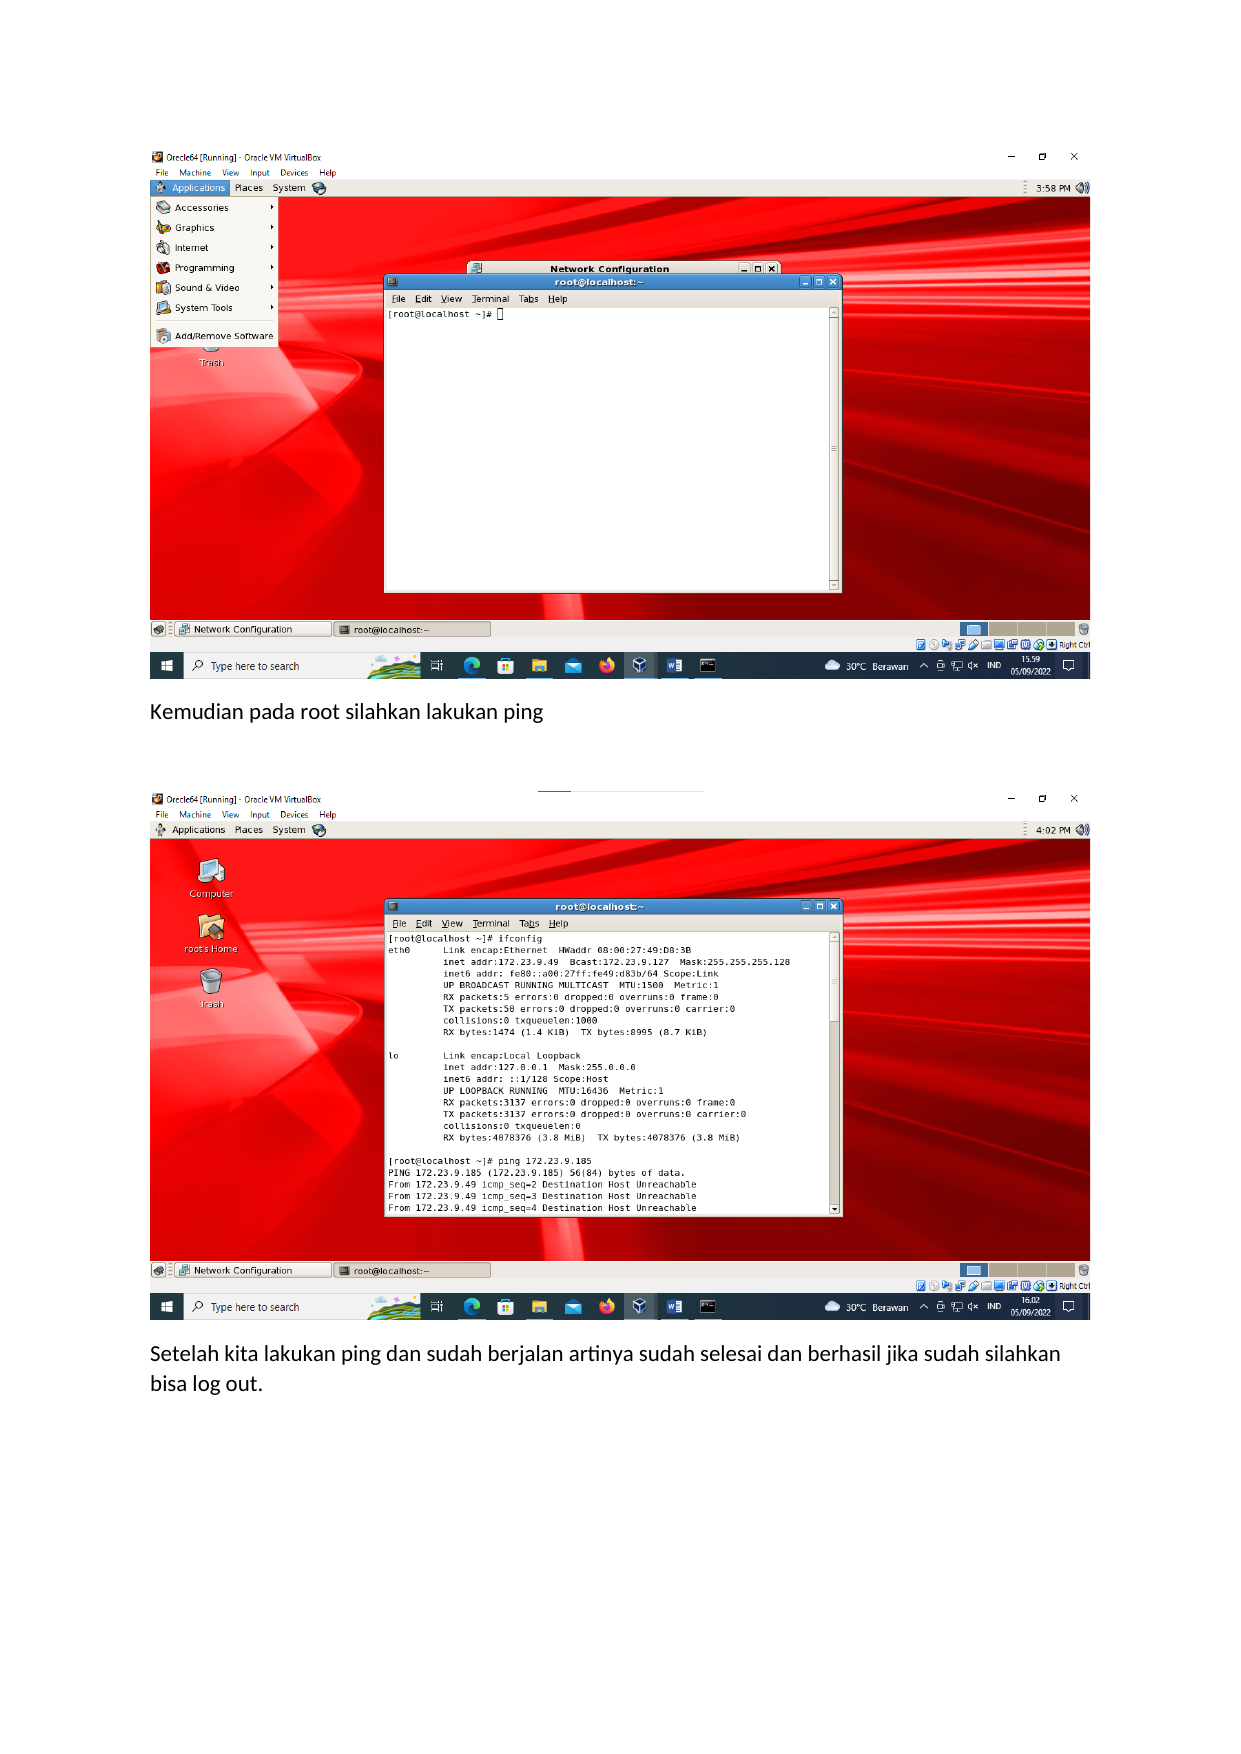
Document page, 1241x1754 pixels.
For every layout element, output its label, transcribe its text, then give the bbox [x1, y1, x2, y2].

picture [150, 150, 1091, 679]
picture [150, 791, 1091, 1320]
text Kemudian pada root silahkan lakukan ping [150, 697, 1090, 726]
text Setelah kita lakukan ping dan sudah berjalan artinya sudah selesai dan berhasil jika sudah silahkan bisa log out. [150, 1339, 1090, 1397]
